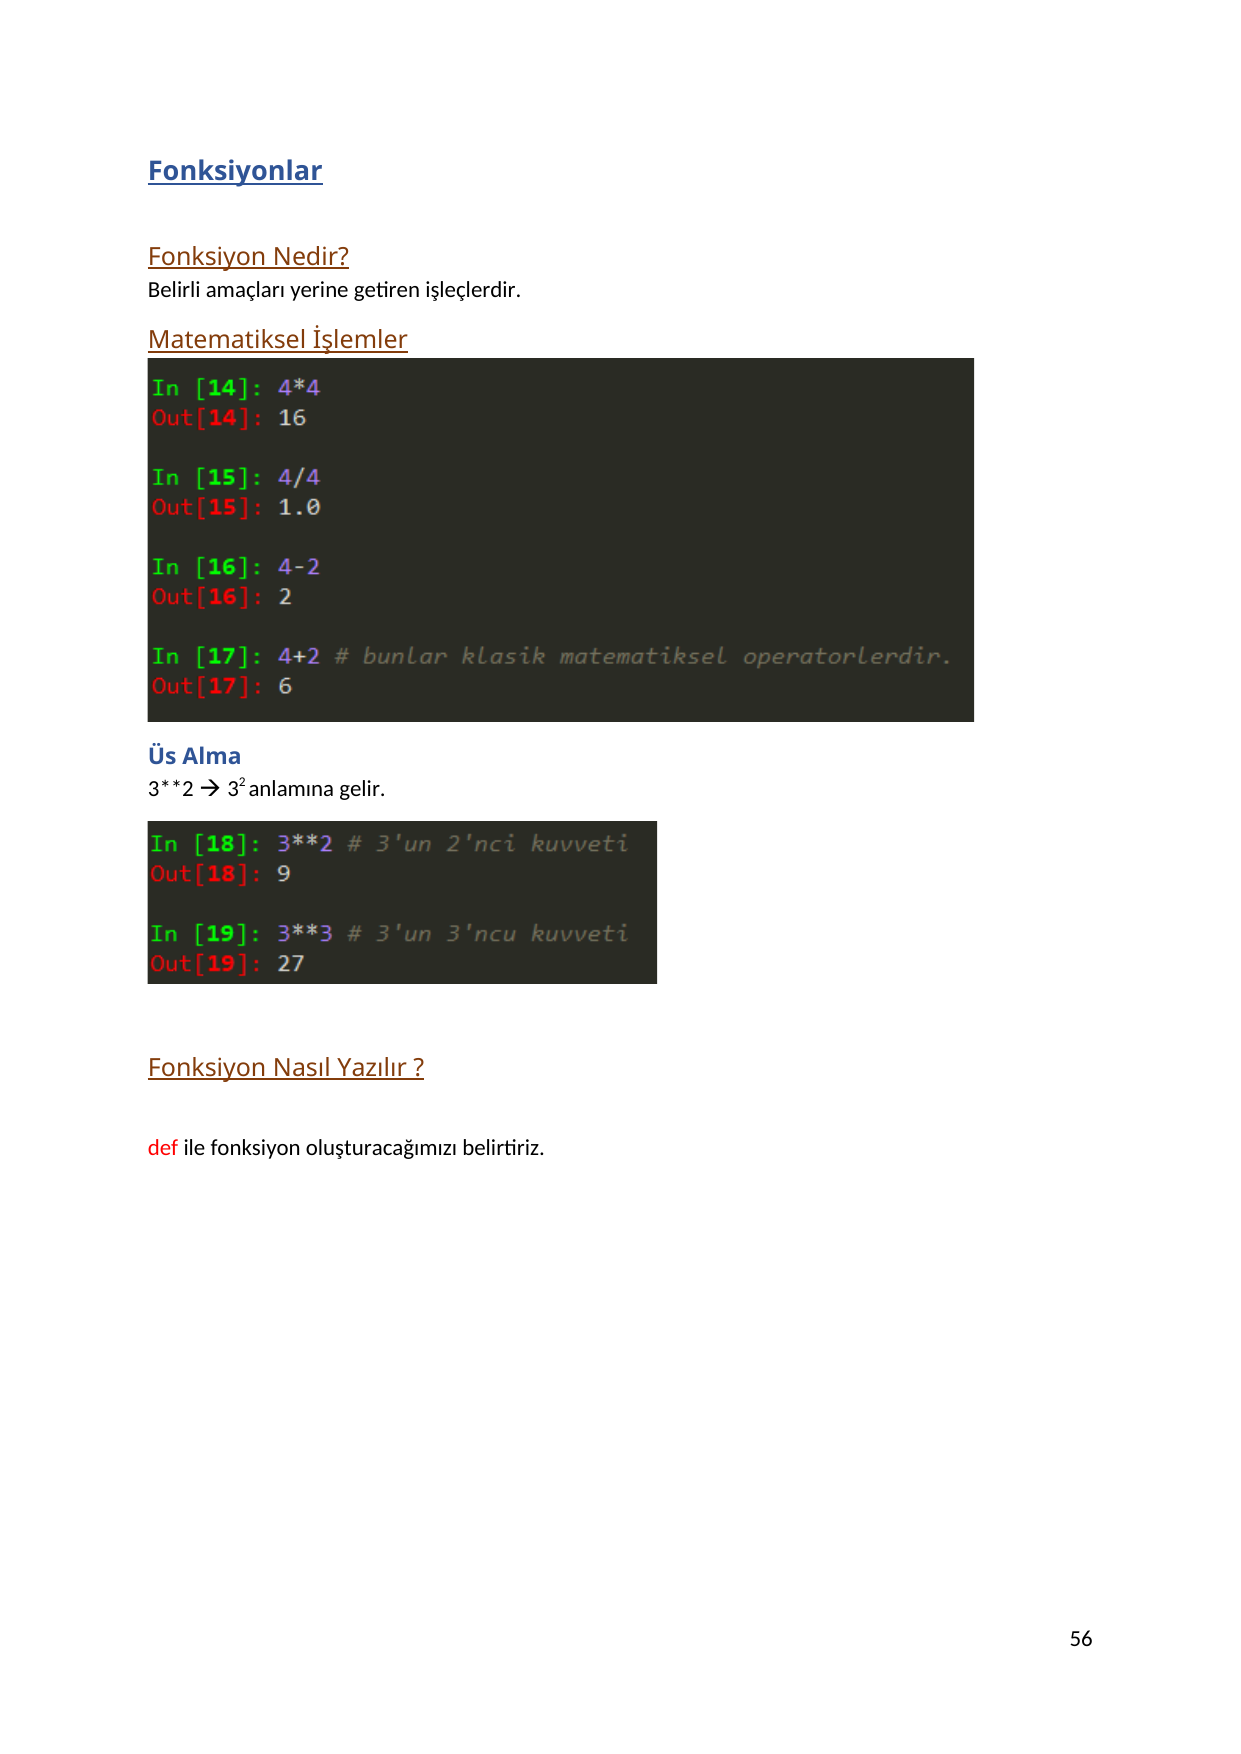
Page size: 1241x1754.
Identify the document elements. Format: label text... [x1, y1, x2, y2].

subtitle Matematiksel İşlemler [148, 322, 1092, 356]
text 3**2 32 anlamına gelir. [148, 774, 1092, 802]
picture [147, 358, 975, 722]
subtitle Fonksiyon Nasıl Yazılır ? [148, 1049, 1092, 1083]
subtitle Üs Alma [148, 740, 1092, 772]
text Belirli amaçları yerine getiren işleçlerdir. [148, 275, 1092, 303]
subtitle Fonksiyonlar [148, 152, 1092, 189]
text def ile fonksiyon oluşturacağımızı belirtiriz. [148, 1133, 1092, 1161]
subtitle Fonksiyon Nedir? [148, 238, 1092, 273]
picture [147, 821, 658, 984]
